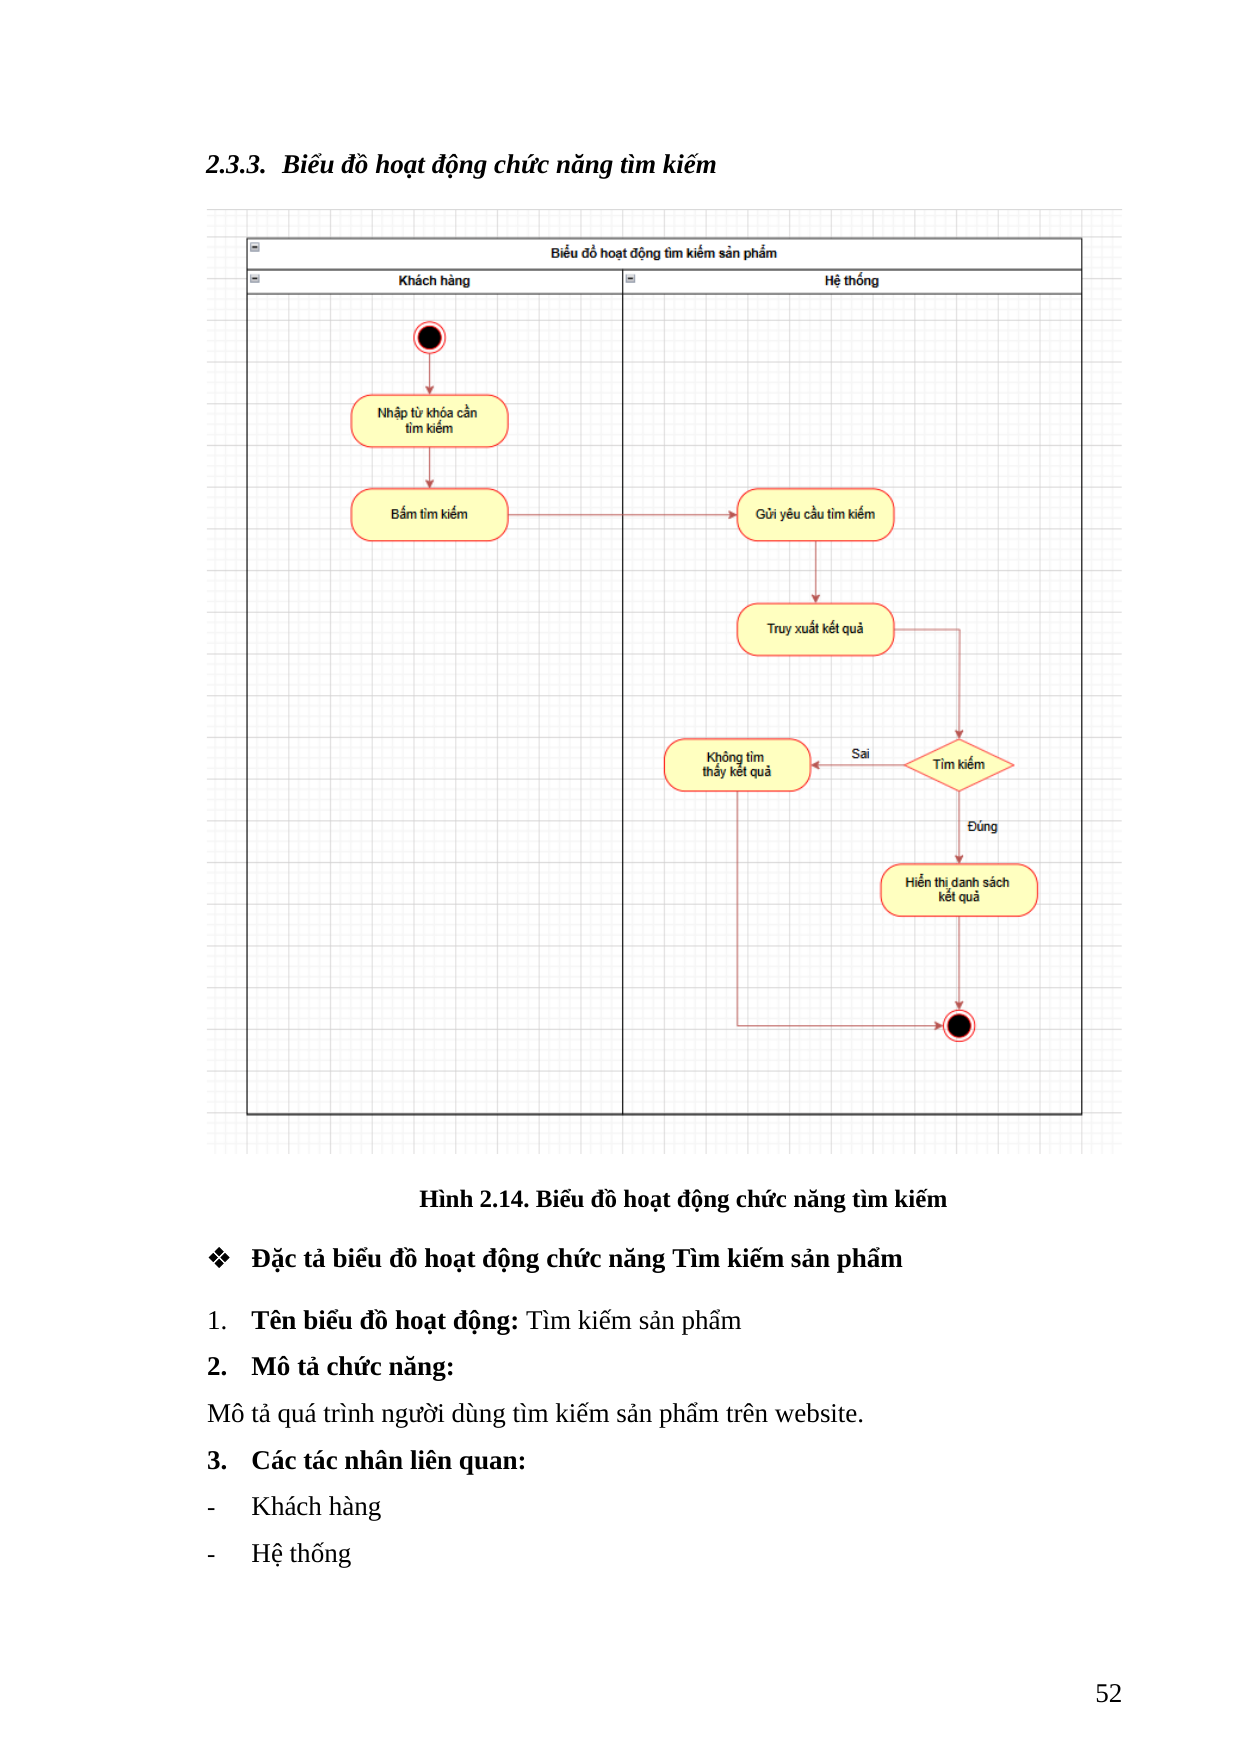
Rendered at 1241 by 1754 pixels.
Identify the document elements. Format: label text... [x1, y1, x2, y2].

list Các tác nhân liên quan: [207, 1444, 1122, 1475]
list Hệ thống [207, 1537, 1122, 1568]
list Mô tả chức năng: [207, 1350, 1122, 1382]
subtitle Đặc tả biểu đồ hoạt động chức năng Tìm kiếm sản phẩm [207, 1242, 1122, 1273]
subtitle Biểu đồ hoạt động chức năng tìm kiếm [206, 148, 1122, 179]
list Khách hàng [207, 1490, 1122, 1522]
picture [206, 209, 1123, 1154]
text Hình 2.14. Biểu đồ hoạt động chức năng tìm kiếm [244, 1184, 1122, 1212]
list Tên biểu đồ hoạt động: Tìm kiếm sản phẩm [207, 1304, 1122, 1335]
list Mô tả quá trình người dùng tìm kiếm sản phẩm trên website. [207, 1397, 1122, 1428]
